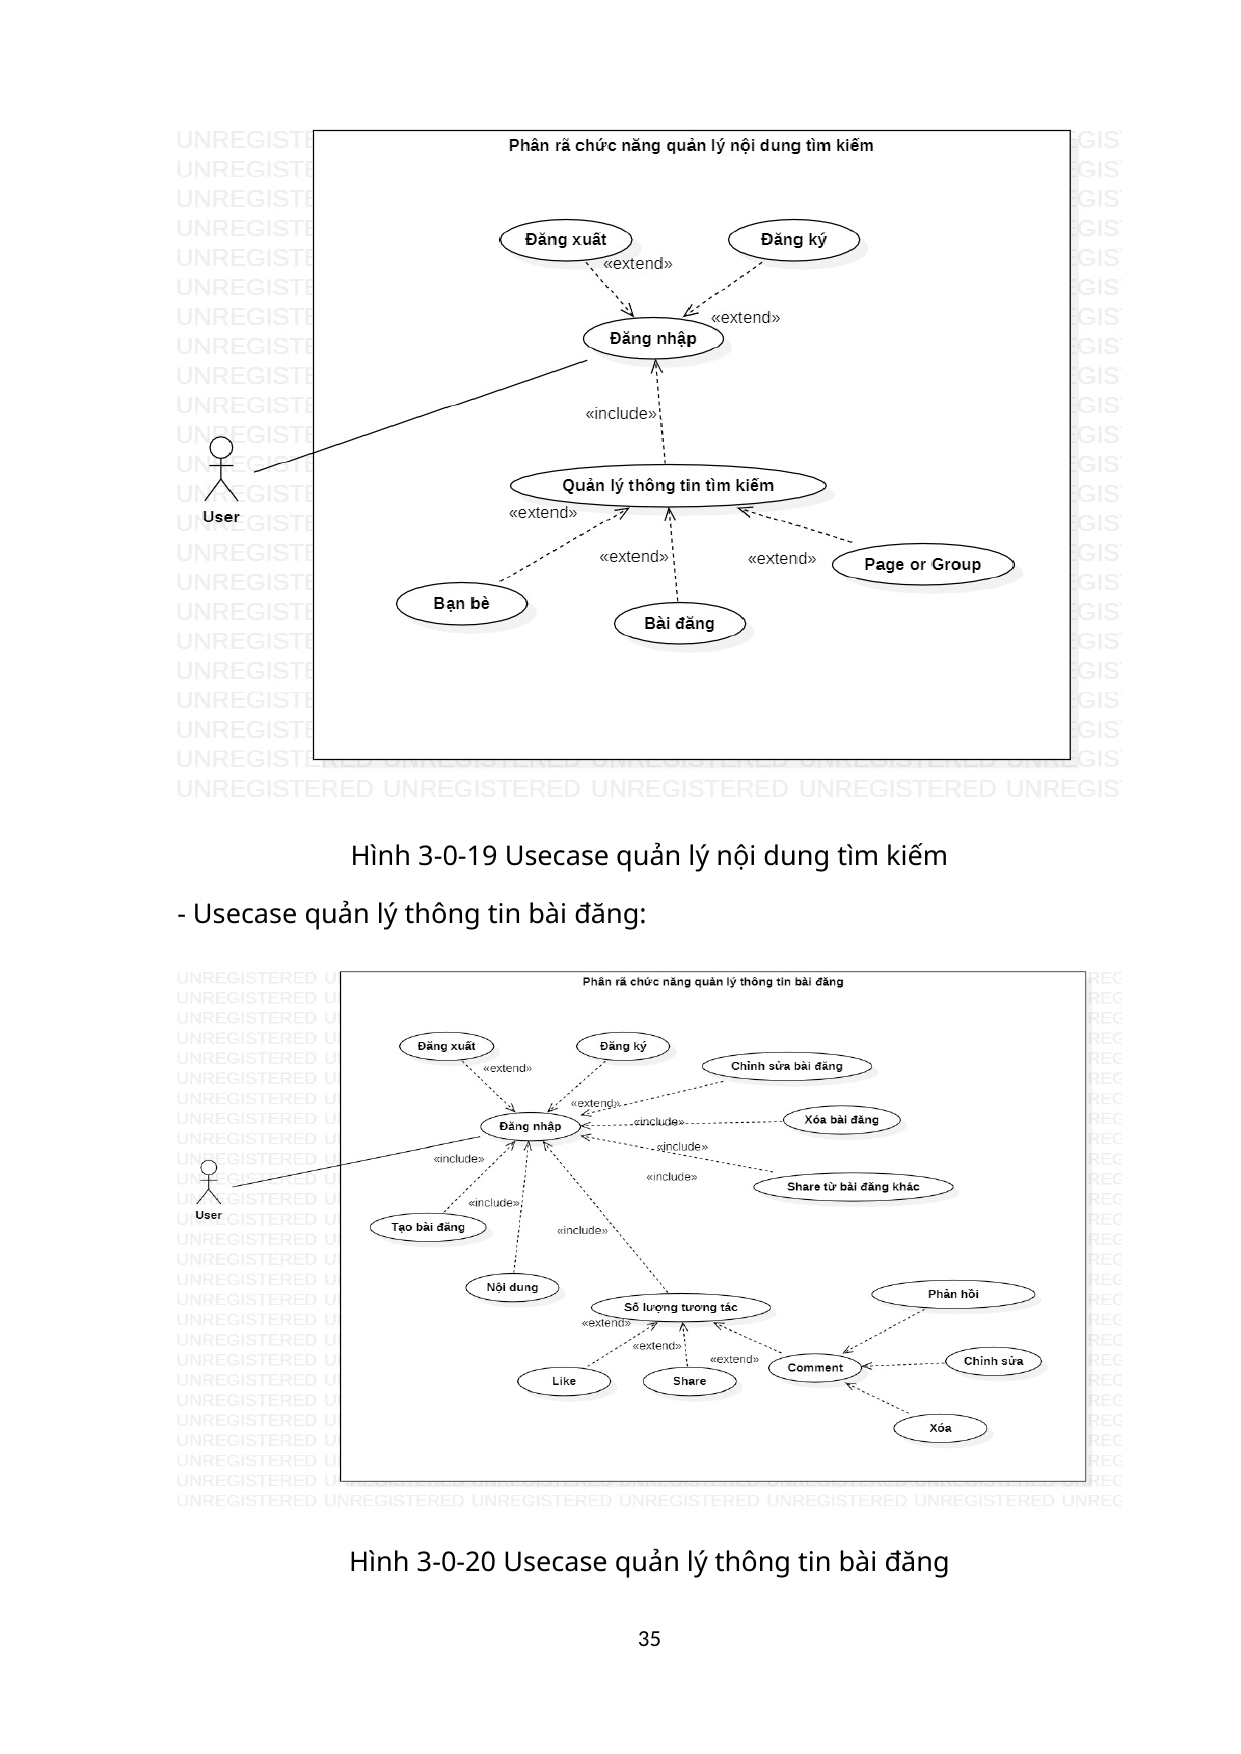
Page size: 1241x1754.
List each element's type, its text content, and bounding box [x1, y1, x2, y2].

picture [177, 118, 1122, 808]
text - Usecase quản lý thông tin bài đăng: [177, 894, 1122, 931]
picture [177, 963, 1122, 1514]
